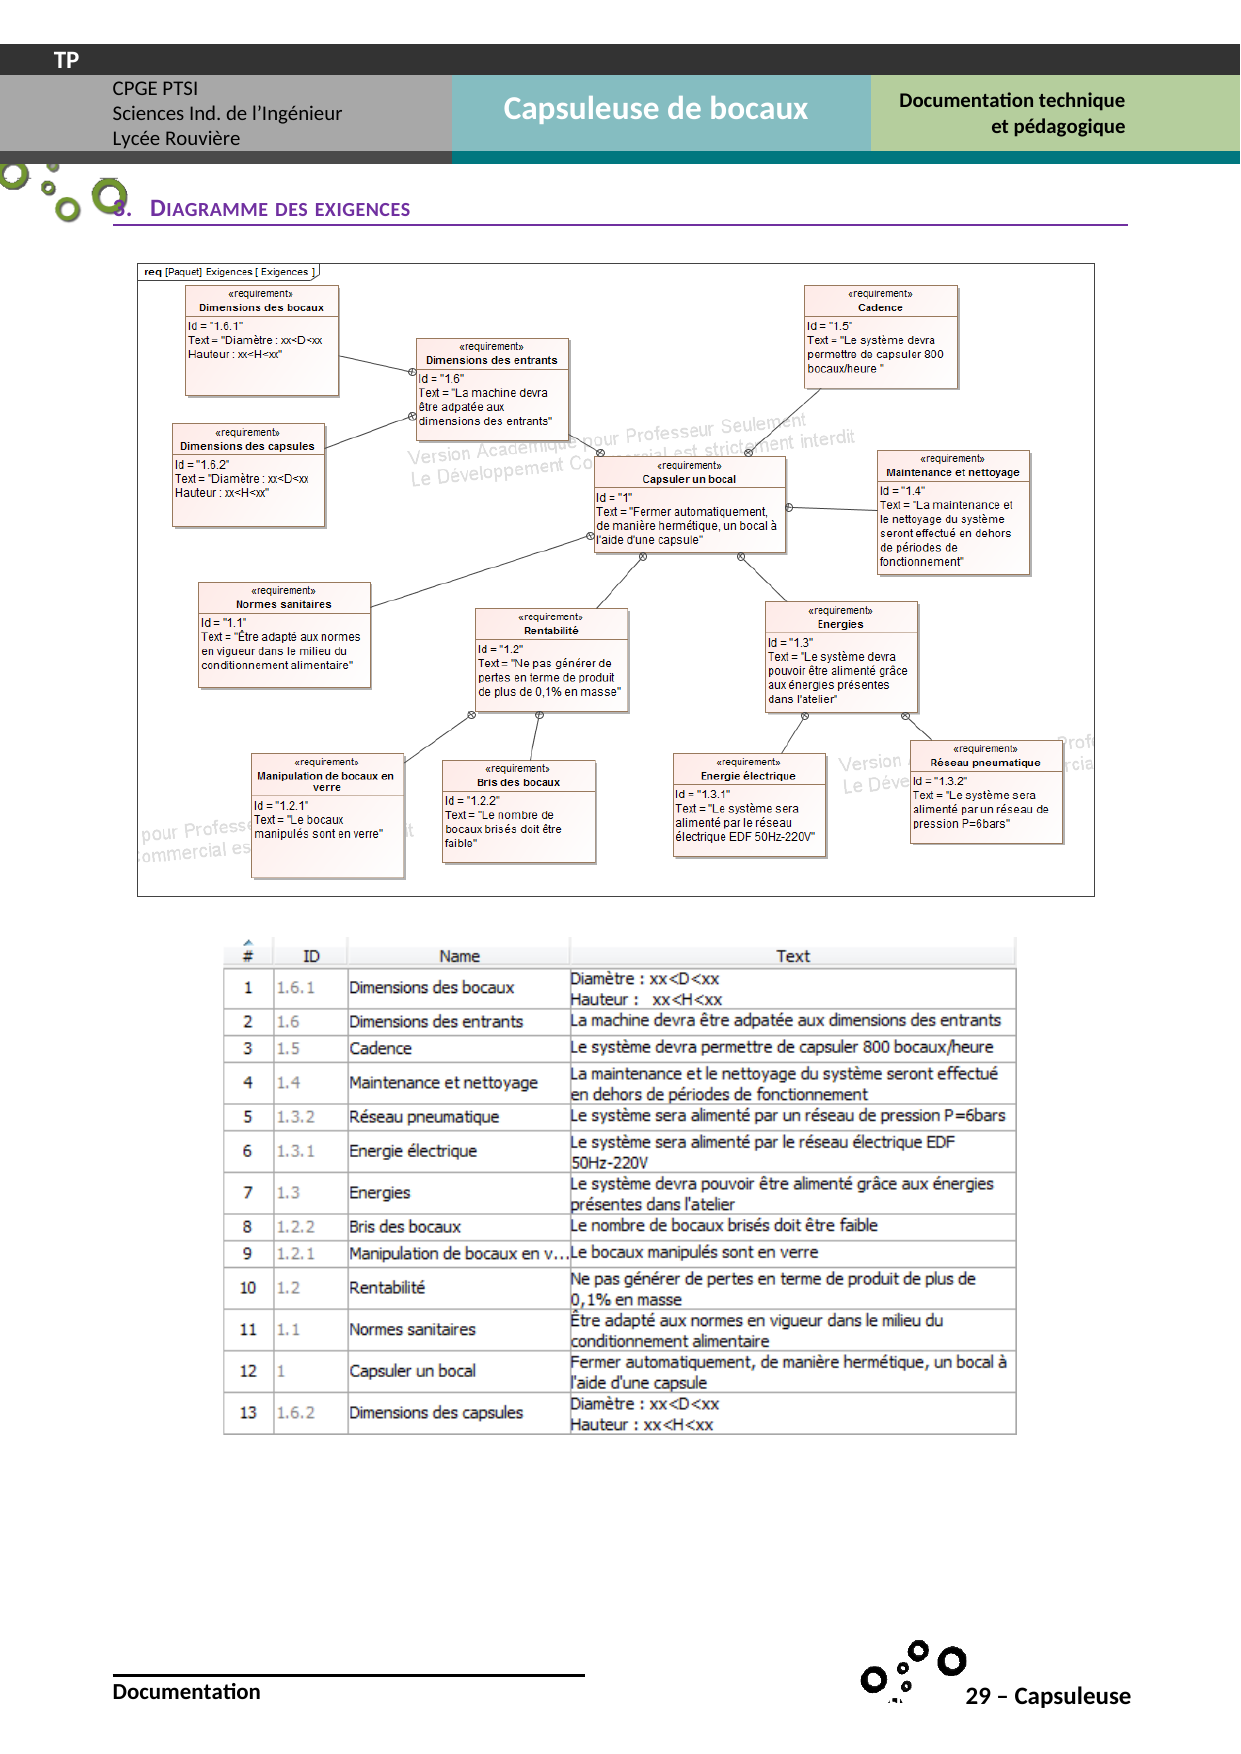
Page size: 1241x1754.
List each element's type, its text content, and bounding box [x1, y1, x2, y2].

picture [860, 1640, 967, 1703]
picture [132, 258, 1108, 910]
picture [223, 937, 1017, 1435]
picture [0, 164, 128, 224]
subtitle Diagramme des exigences [112, 192, 1128, 226]
